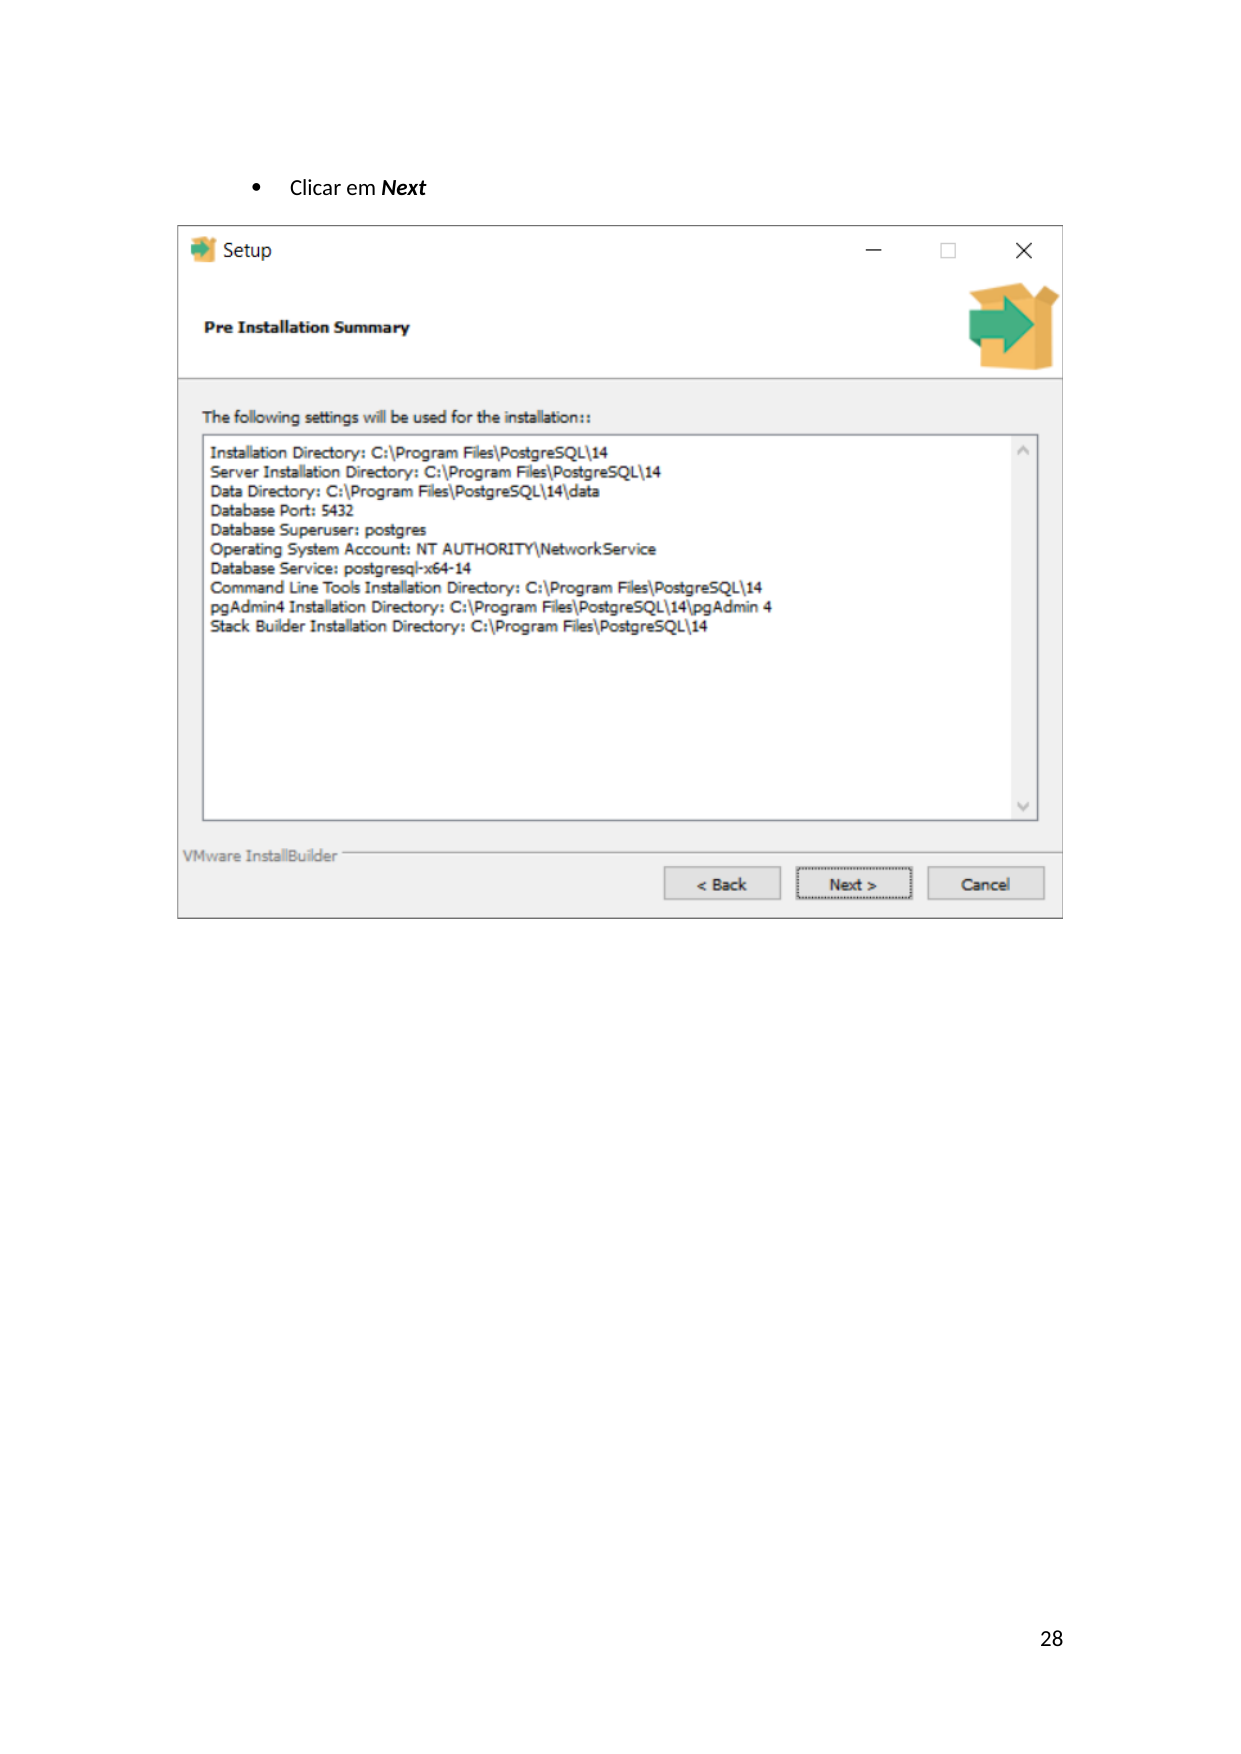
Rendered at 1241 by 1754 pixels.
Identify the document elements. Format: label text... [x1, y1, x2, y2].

list Clicar em Next [252, 173, 1063, 201]
picture [177, 225, 1063, 919]
